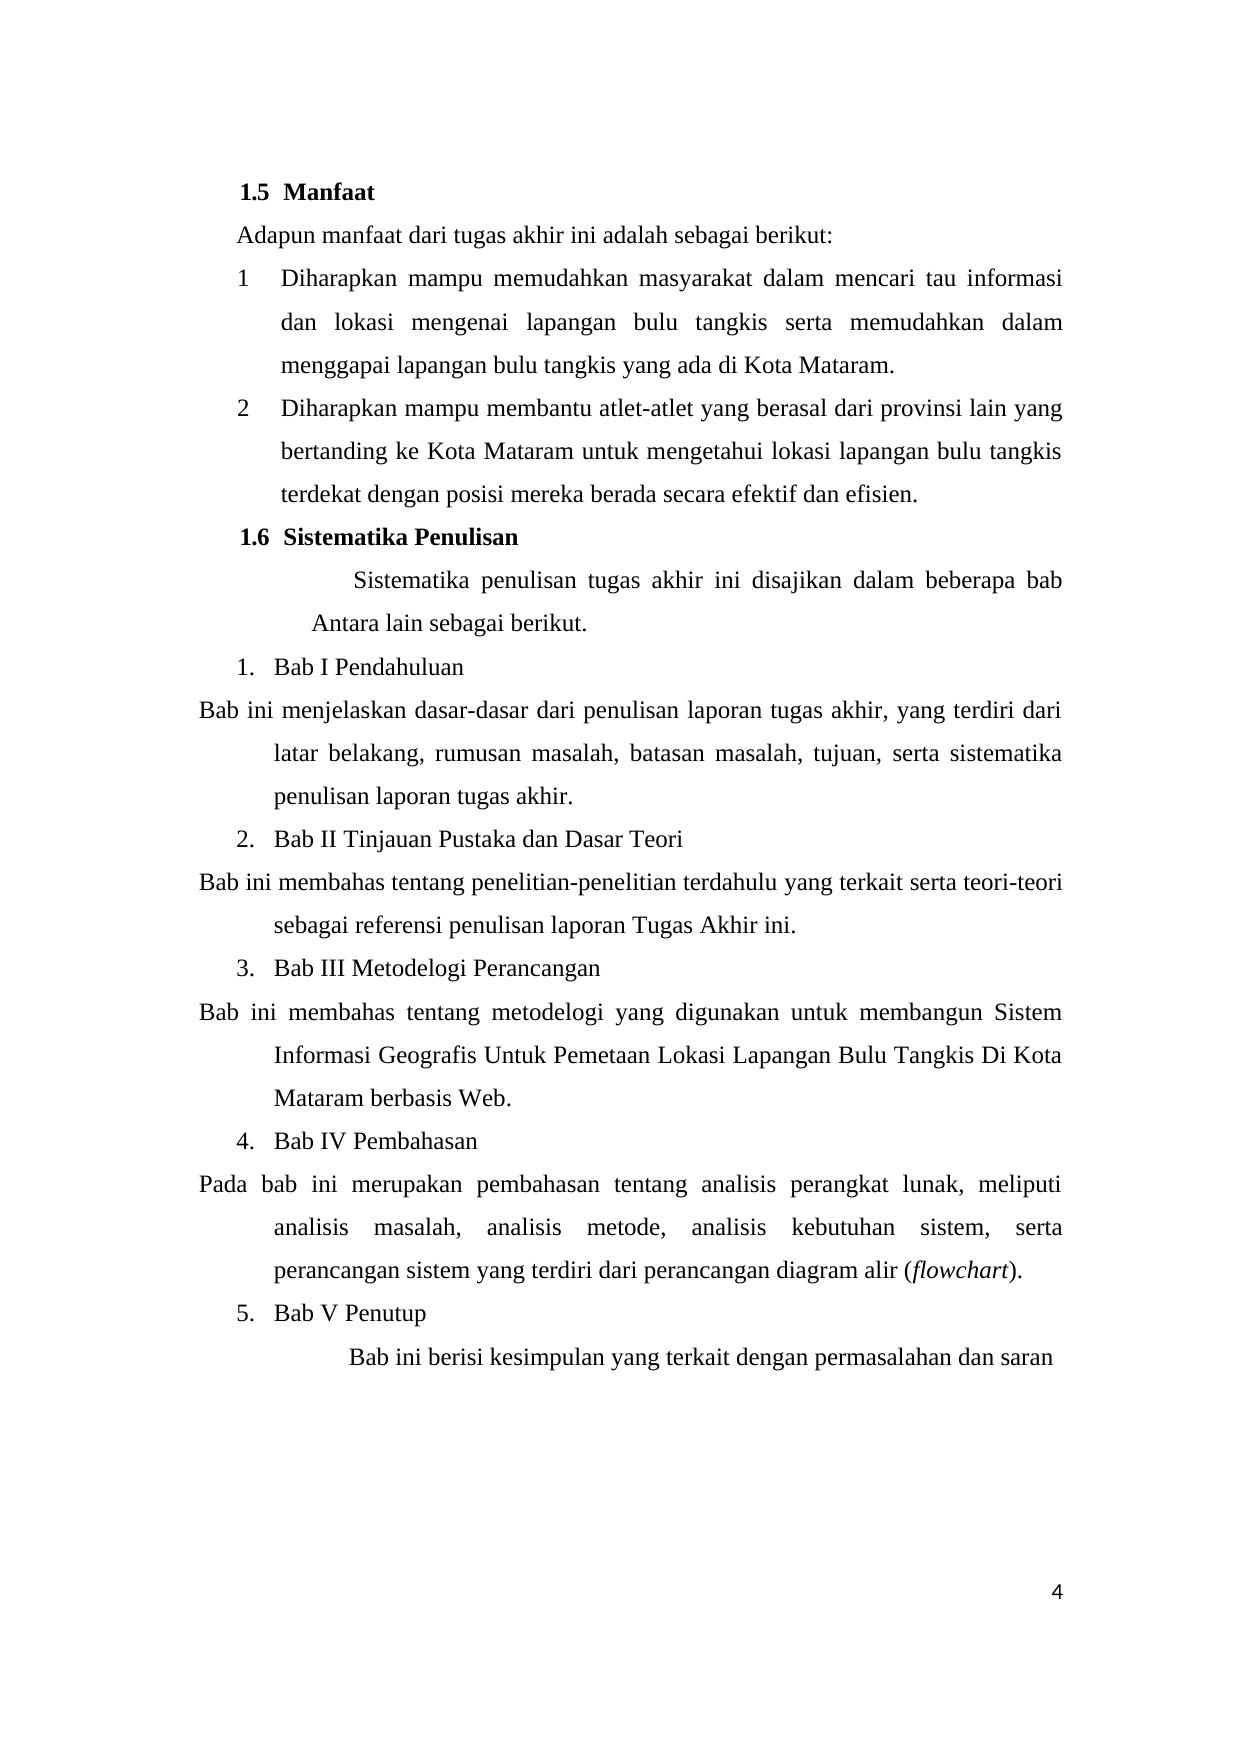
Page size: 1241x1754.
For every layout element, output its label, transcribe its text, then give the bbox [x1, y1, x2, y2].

list Bab IV Pembahasan [236, 1126, 1063, 1155]
list Diharapkan mampu membantu atlet-atlet yang berasal dari provinsi lain yang bertanding ke Kota Mataram untuk mengetahui lokasi lapangan bulu tangkis terdekat dengan posisi mereka berada secara efektif dan efisien. [237, 393, 1063, 508]
list Bab II Tinjauan Pustaka dan Dasar Teori [236, 824, 1063, 853]
text Bab ini membahas tentang metodelogi yang digunakan untuk membangun Sistem Informasi Geografis Untuk Pemetaan Lokasi Lapangan Bulu Tangkis Di Kota Mataram berbasis Web. [199, 997, 1063, 1112]
list Diharapkan mampu memudahkan masyarakat dalam mencari tau informasi dan lokasi mengenai lapangan bulu tangkis serta memudahkan dalam menggapai lapangan bulu tangkis yang ada di Kota Mataram. [237, 263, 1063, 378]
text Adapun manfaat dari tugas akhir ini adalah sebagai berikut: [236, 220, 1063, 249]
text Pada bab ini merupakan pembahasan tentang analisis perangkat lunak, meliputi analisis masalah, analisis metode, analisis kebutuhan sistem, serta perancangan sistem yang terdiri dari perancangan diagram alir (flowchart). [199, 1169, 1063, 1284]
text Bab ini berisi kesimpulan yang terkait dengan permasalahan dan saran [311, 1342, 1063, 1370]
list Bab I Pendahuluan [236, 652, 1063, 680]
list Bab V Penutup [236, 1298, 1063, 1327]
subtitle Manfaat [239, 177, 1063, 206]
text Bab ini membahas tentang penelitian-penelitian terdahulu yang terkait serta teori-teori sebagai referensi penulisan laporan Tugas Akhir ini. [199, 867, 1063, 939]
subtitle Sistematika Penulisan [239, 522, 1063, 551]
text Bab ini menjelaskan dasar-dasar dari penulisan laporan tugas akhir, yang terdiri dari latar belakang, rumusan masalah, batasan masalah, tujuan, serta sistematika penulisan laporan tugas akhir. [199, 695, 1063, 810]
text Sistematika penulisan tugas akhir ini disajikan dalam beberapa bab Antara lain sebagai berikut. [311, 565, 1063, 637]
list Bab III Metodelogi Perancangan [236, 953, 1063, 982]
